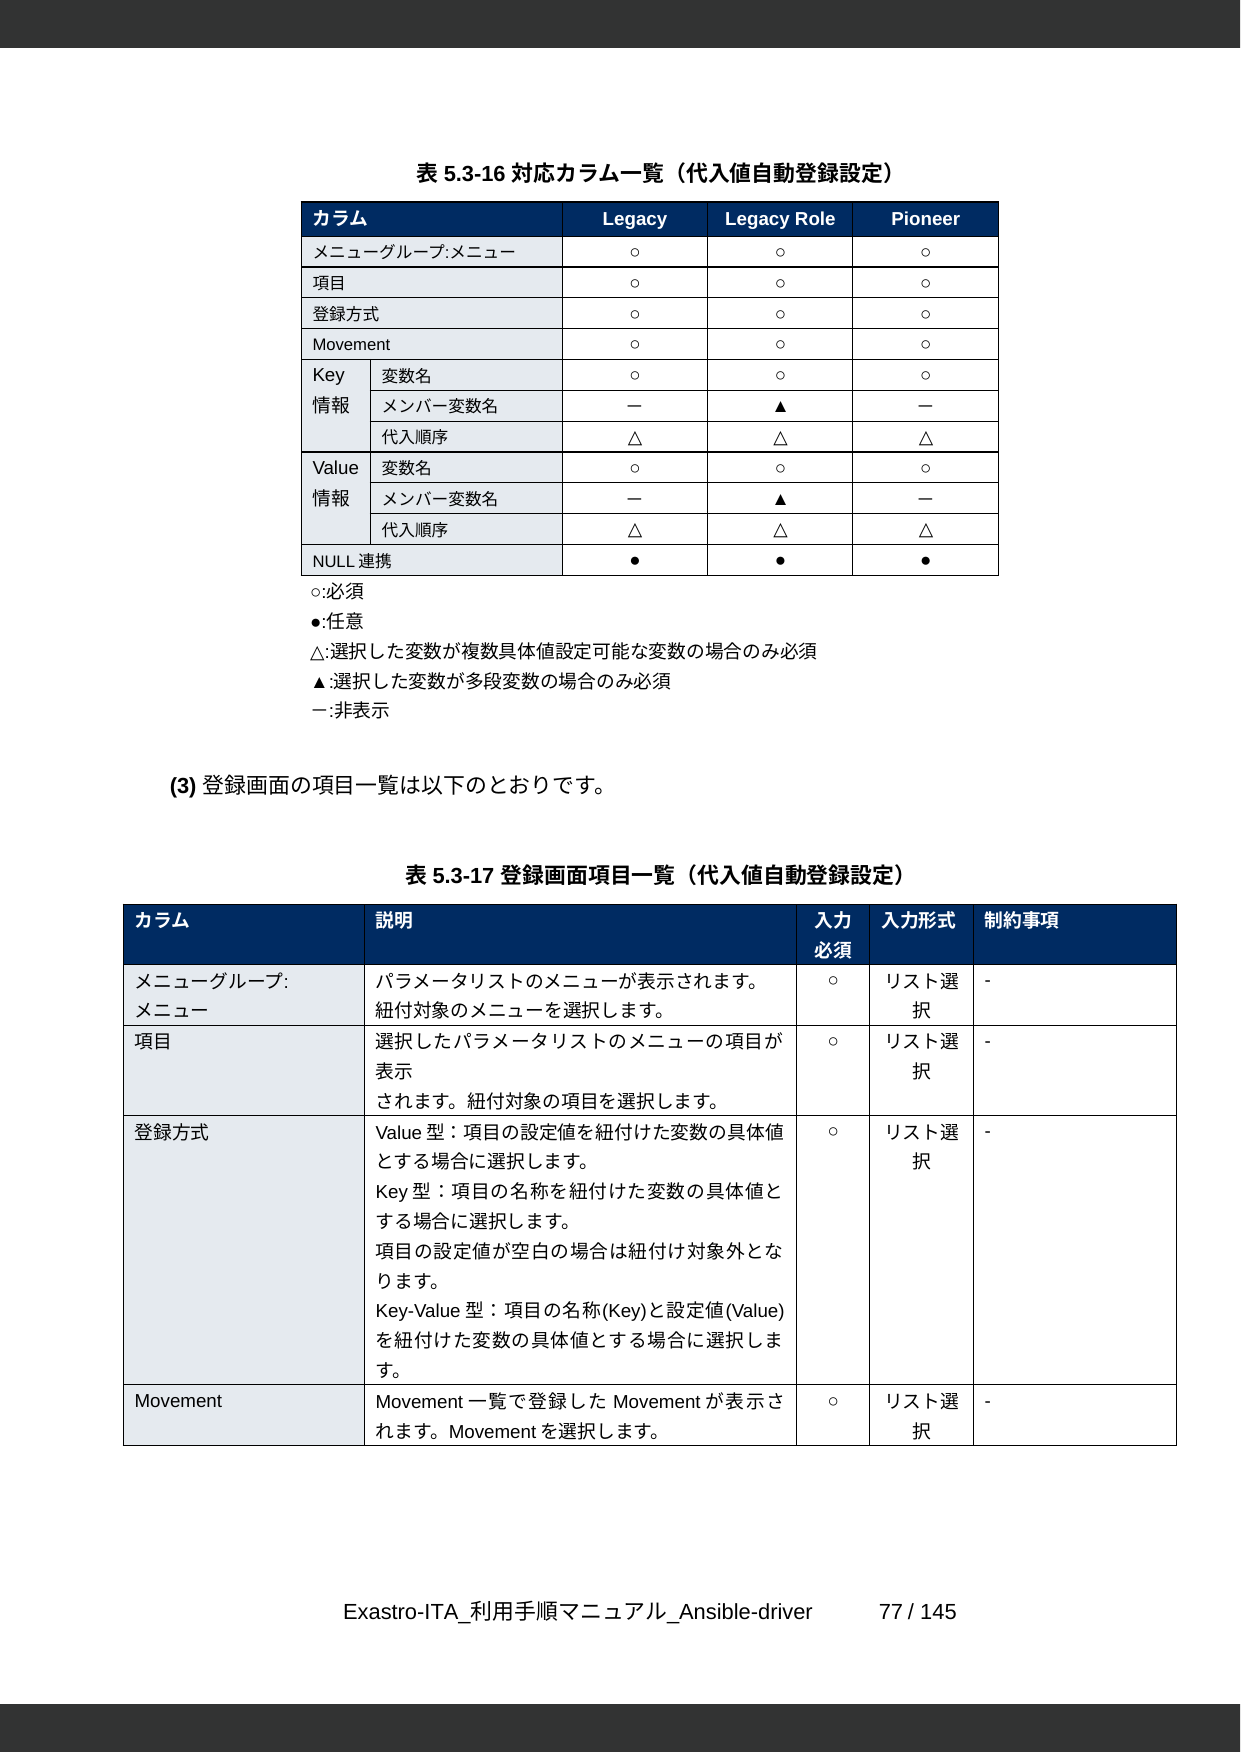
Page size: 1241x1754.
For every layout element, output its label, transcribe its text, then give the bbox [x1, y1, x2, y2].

table_cell Value型：項目の設定値を紐付けた変数の具体値とする場合に選択します。 Key型：項目の名称を紐付けた変数の具体値とする場合に選択します。 項目の設定値が空白の場合は紐付け対象外となります。 Key-Value型：項目の名称(Key)と設定値(Value)を紐付けた変数の具体値とする場合に選択します。 [365, 1116, 796, 1384]
table_cell 登録方式 [302, 298, 562, 328]
table_cell ○ [797, 965, 869, 1025]
table_cell NULL連携 [302, 545, 562, 575]
table_cell ○ [708, 237, 852, 266]
table_cell ○ [797, 1116, 869, 1384]
table_cell ● [853, 545, 998, 575]
table_cell ○ [853, 360, 998, 390]
table_cell ○ [563, 453, 707, 482]
table_cell △ [708, 422, 852, 451]
table_cell ○ [563, 329, 707, 359]
table_header Legacy [563, 203, 707, 236]
table_cell メンバー変数名 [371, 391, 562, 421]
table_header 入力 必須 [797, 905, 869, 964]
table_header カラム [302, 203, 562, 236]
table_cell リスト選択 [870, 1385, 973, 1445]
table_cell ○ [853, 298, 998, 328]
table_cell 代入順序 [371, 422, 562, 451]
picture [0, 1704, 1241, 1752]
table_cell メニューグループ:メニュー [302, 237, 562, 266]
table_cell 選択したパラメータリストのメニューの項目が表示 されます。紐付対象の項目を選択します。 [365, 1026, 796, 1115]
table_cell 代入順序 [371, 514, 562, 544]
table_cell リスト選択 [870, 1026, 973, 1115]
table_cell ○ [708, 298, 852, 328]
table_cell メンバー変数名 [371, 483, 562, 513]
table_cell ○ [708, 329, 852, 359]
text ●:任意 △:選択した変数が複数具体値設定可能な変数の場合のみ必須 ▲:選択した変数が多段変数の場合のみ必須 －:非表示 [310, 606, 1152, 725]
table_cell ○ [563, 298, 707, 328]
table_cell 項目 [302, 268, 562, 297]
table_cell △ [708, 514, 852, 544]
table_cell メニューグループ: メニュー [124, 965, 364, 1025]
table_cell － [563, 391, 707, 421]
table_cell ○ [853, 268, 998, 297]
text (3) 登録画面の項目一覧は以下のとおりです。 [169, 754, 1152, 814]
table_cell △ [853, 514, 998, 544]
table_cell ▲ [708, 391, 852, 421]
table_cell ○ [797, 1026, 869, 1115]
table_header Legacy Role [708, 203, 852, 236]
table_cell - [974, 1385, 1176, 1445]
table_cell ○ [708, 268, 852, 297]
table_cell ● [708, 545, 852, 575]
table_cell - [974, 1026, 1176, 1115]
table_cell パラメータリストのメニューが表示されます。 紐付対象のメニューを選択します。 [365, 965, 796, 1025]
table_cell ○ [563, 237, 707, 266]
table_header 制約事項 [974, 905, 1176, 964]
text ○:必須 [310, 576, 1152, 606]
table_cell ○ [853, 329, 998, 359]
table_cell ○ [563, 268, 707, 297]
table_cell ○ [708, 360, 852, 390]
table_cell リスト選択 [870, 965, 973, 1025]
table_cell Value 情報 [302, 453, 370, 544]
table_header 説明 [365, 905, 796, 964]
table_cell － [853, 483, 998, 513]
table_cell ○ [563, 360, 707, 390]
table_header 入力形式 [870, 905, 973, 964]
picture [0, 0, 1241, 48]
table_cell ○ [853, 453, 998, 482]
table_cell 変数名 [371, 453, 562, 482]
table_cell ▲ [708, 483, 852, 513]
text 表 5.3-16 対応カラム一覧（代入値自動登録設定） [169, 142, 1152, 201]
table_cell Movement [302, 329, 562, 359]
table_cell 変数名 [371, 360, 562, 390]
table_header カラム [124, 905, 364, 964]
table_cell 項目 [124, 1026, 364, 1115]
table_cell △ [563, 514, 707, 544]
table_cell △ [563, 422, 707, 451]
table_cell - [974, 965, 1176, 1025]
table_cell － [853, 391, 998, 421]
table_cell Movement一覧で登録したMovementが表示されます。Movementを選択します。 [365, 1385, 796, 1445]
table_cell △ [853, 422, 998, 451]
table_header Pioneer [853, 203, 998, 236]
table_cell 登録方式 [124, 1116, 364, 1384]
table_cell リスト選択 [870, 1116, 973, 1384]
table_cell ○ [708, 453, 852, 482]
table_cell Key 情報 [302, 360, 370, 451]
table_cell - [974, 1116, 1176, 1384]
table_cell ● [563, 545, 707, 575]
table_cell ○ [797, 1385, 869, 1445]
table_cell ○ [853, 237, 998, 266]
table_cell Movement [124, 1385, 364, 1445]
table_cell － [563, 483, 707, 513]
text 表 5.3-17 登録画面項目一覧（代入値自動登録設定） [169, 844, 1152, 903]
